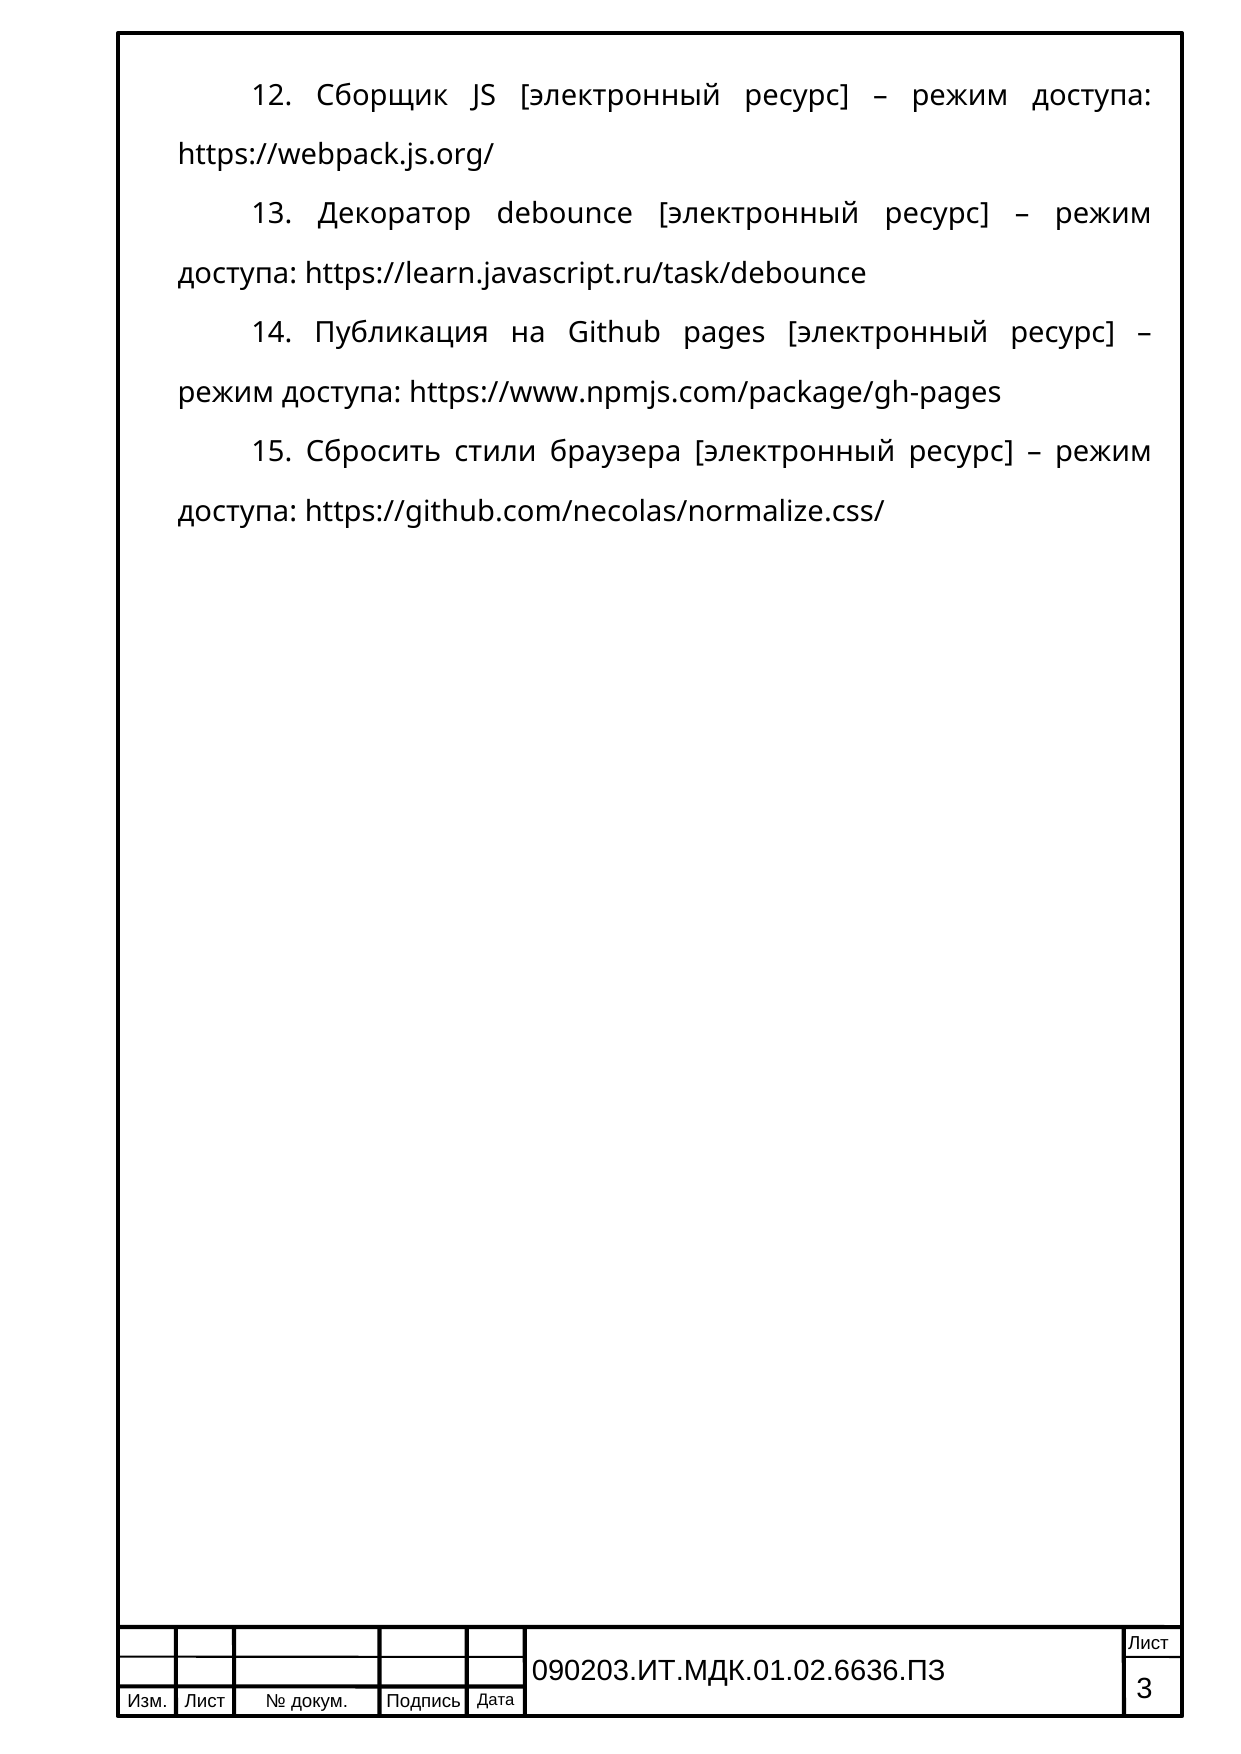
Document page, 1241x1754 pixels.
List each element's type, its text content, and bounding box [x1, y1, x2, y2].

list Декоратор debounce [электронный ресурс] – режим доступа: https://learn.javascript.ru/task/debounce [177, 193, 1152, 292]
list Публикация на Github pages [электронный ресурс] – режим доступа: https://www.npmjs.com/package/gh-pages [177, 312, 1152, 411]
list Сборщик JS [электронный ресурс] – режим доступа: https://webpack.js.org/ [177, 74, 1152, 173]
list Сбросить стили браузера [электронный ресурс] – режим доступа: https://github.com/necolas/normalize.css/ [177, 431, 1152, 530]
